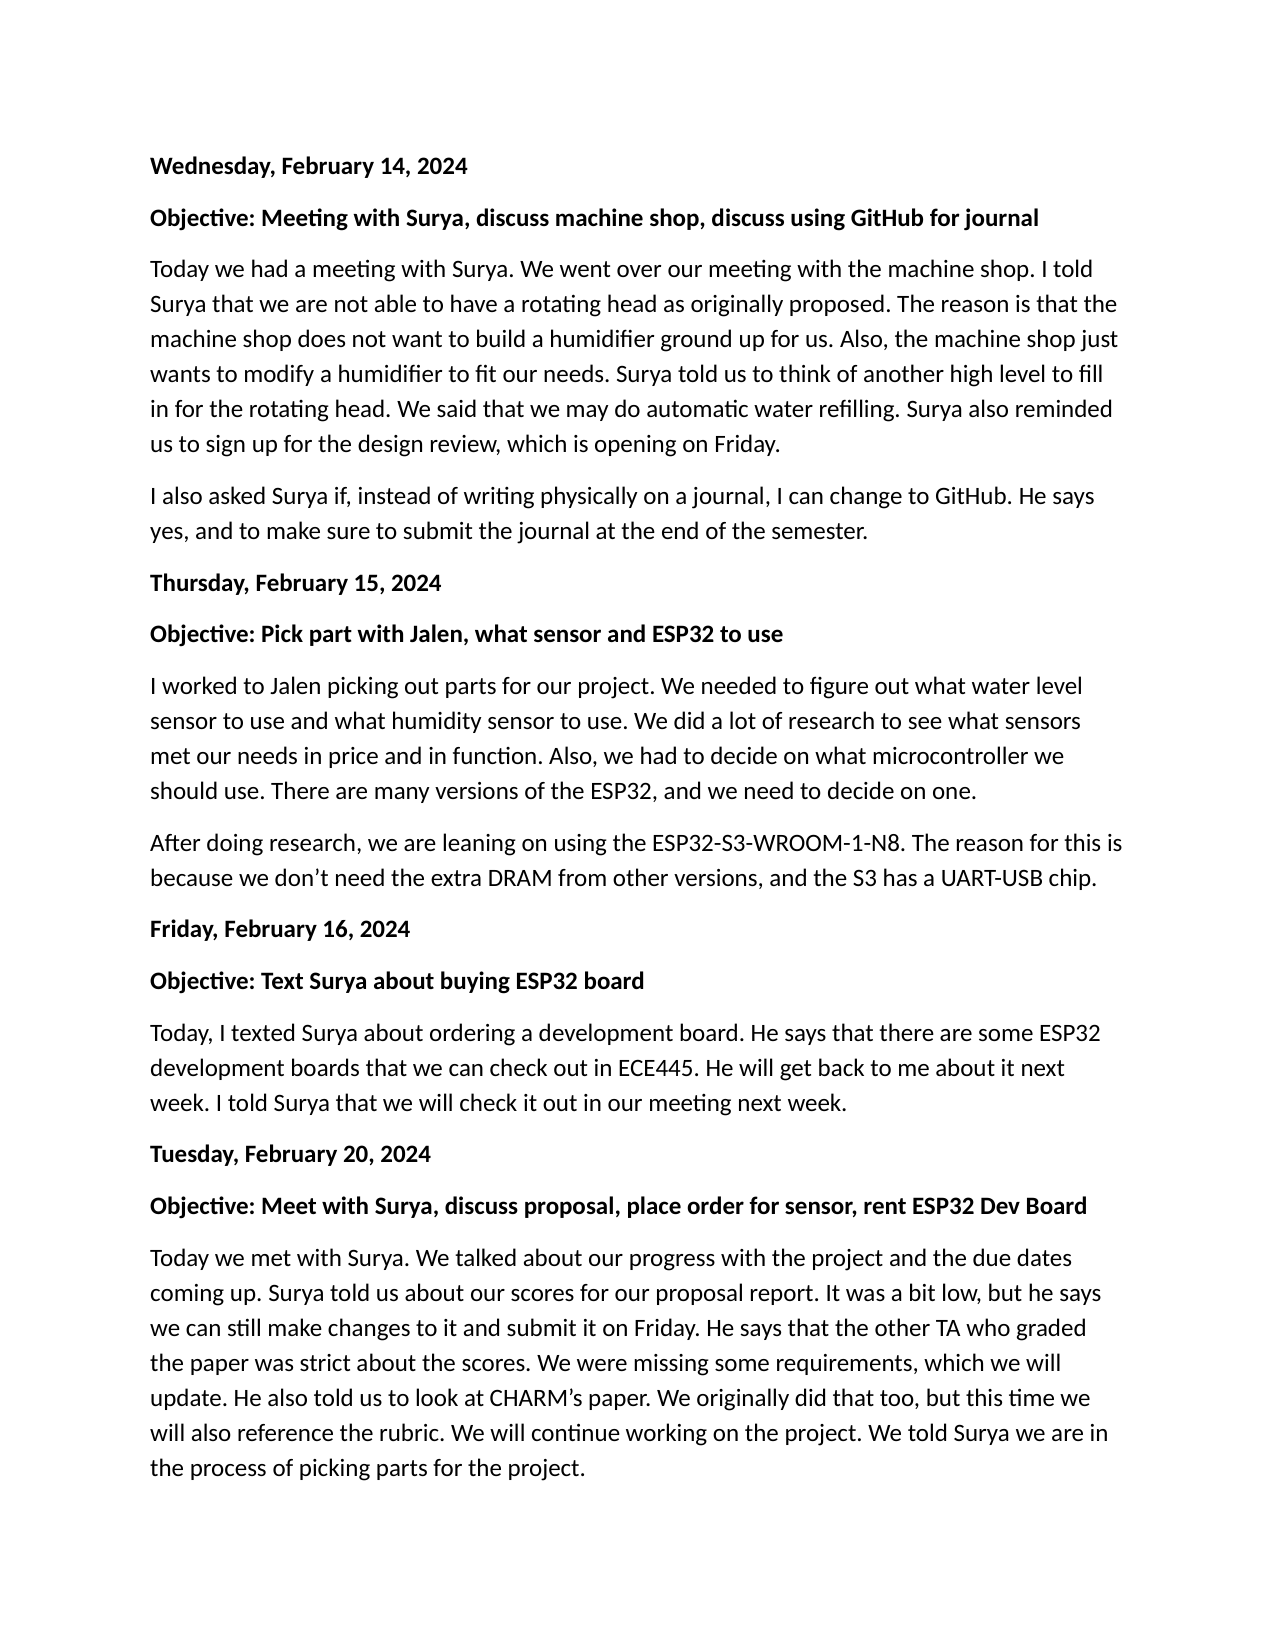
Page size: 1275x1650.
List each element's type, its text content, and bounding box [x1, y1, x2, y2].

text Today we had a meeting with Surya. We went over our meeting with the machine shop. I told Surya that we are not able to have a rotating head as originally proposed. The reason is that the machine shop does not want to build a humidifier ground up for us. Also, the machine shop just wants to modify a humidifier to fit our needs. Surya told us to think of another high level to fill in for the rotating head. We said that we may do automatic water refilling. Surya also reminded us to sign up for the design review, which is opening on Friday. [150, 253, 1125, 459]
text Objective: Pick part with Jalen, what sensor and ESP32 to use [150, 618, 1125, 649]
text I also asked Surya if, instead of writing physically on a journal, I can change to GitHub. He says yes, and to make sure to submit the journal at the end of the semester. [150, 480, 1125, 546]
text Tuesday, February 20, 2024 [150, 1138, 1125, 1169]
text Today we met with Surya. We talked about our progress with the project and the due dates coming up. Surya told us about our scores for our proposal report. It was a bit low, but he says we can still make changes to it and submit it on Friday. He says that the other TA who graded the paper was strict about the scores. We were missing some requirements, which we will update. He also told us to look at CHARM’s paper. We originally did that too, but this time we will also reference the rubric. We will continue working on the project. We told Surya we are in the process of picking parts for the project. [150, 1242, 1125, 1482]
text Friday, February 16, 2024 [150, 913, 1125, 944]
text Today, I texted Surya about ordering a development board. He says that there are some ESP32 development boards that we can check out in ECE445. He will get back to me about it next week. I told Surya that we will check it out in our meeting next week. [150, 1017, 1125, 1117]
text I worked to Jalen picking out parts for our project. We needed to figure out what water level sensor to use and what humidity sensor to use. We did a lot of research to see what sensors met our needs in price and in function. Also, we had to decide on what microcontroller we should use. There are many versions of the ESP32, and we need to decide on one. [150, 670, 1125, 806]
text Objective: Text Surya about buying ESP32 board [150, 965, 1125, 996]
text Thursday, February 15, 2024 [150, 567, 1125, 597]
text Wednesday, February 14, 2024 [150, 150, 1125, 181]
text Objective: Meet with Surya, discuss proposal, place order for sensor, rent ESP32 Dev Board [150, 1190, 1125, 1221]
text After doing research, we are leaning on using the ESP32-S3-WROOM-1-N8. The reason for this is because we don’t need the extra DRAM from other versions, and the S3 has a UART-USB chip. [150, 827, 1125, 892]
text Objective: Meeting with Surya, discuss machine shop, discuss using GitHub for journal [150, 202, 1125, 232]
